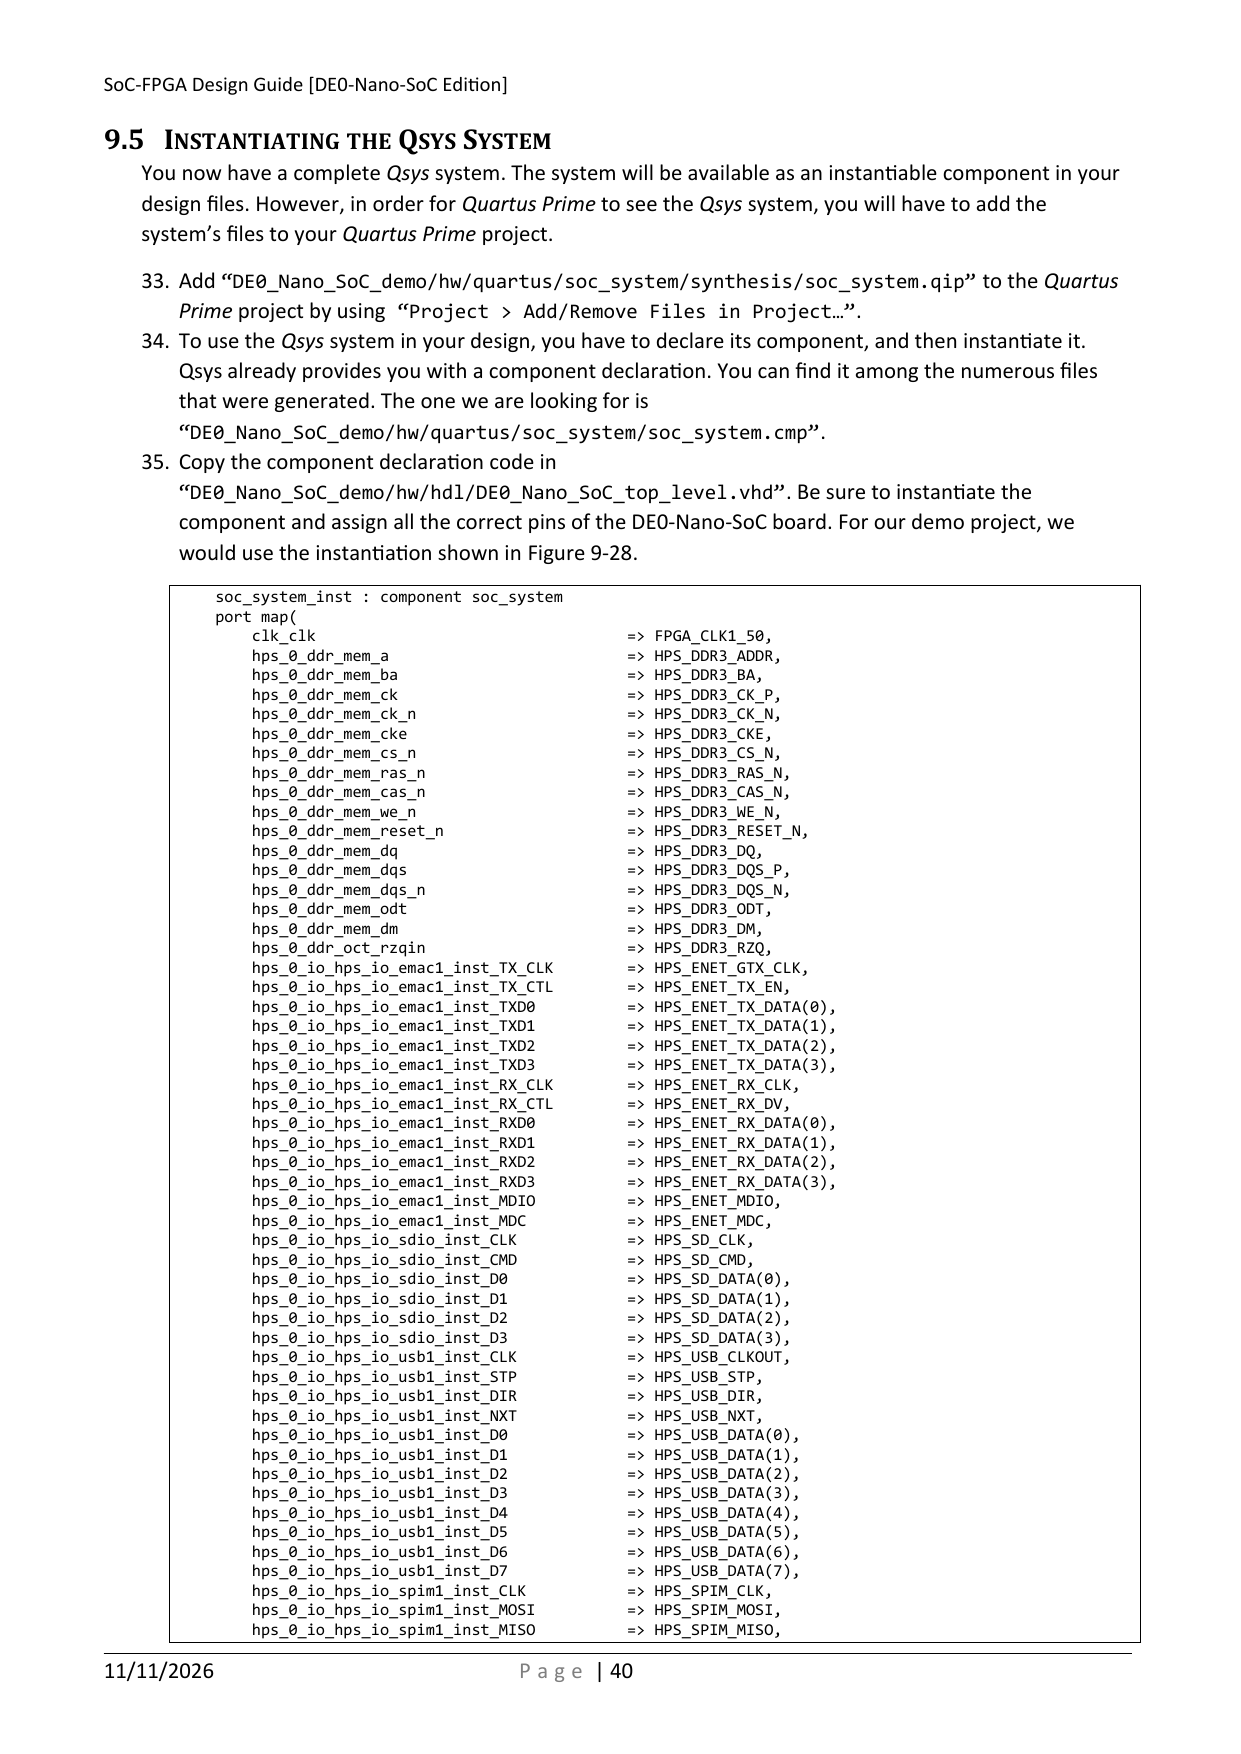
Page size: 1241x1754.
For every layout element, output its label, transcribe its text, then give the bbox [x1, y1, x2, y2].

text hps_0_ddr_mem_dqs_n => HPS_DDR3_DQS_N, [170, 877, 1140, 896]
text hps_0_ddr_mem_cs_n => HPS_DDR3_CS_N, [170, 740, 1140, 760]
text hps_0_ddr_mem_reset_n => HPS_DDR3_RESET_N, [170, 818, 1140, 838]
text hps_0_io_hps_io_usb1_inst_DIR => HPS_USB_DIR, [170, 1383, 1140, 1403]
text hps_0_io_hps_io_usb1_inst_D5 => HPS_USB_DATA(5), [170, 1519, 1140, 1539]
text hps_0_io_hps_io_emac1_inst_MDIO => HPS_ENET_MDIO, [170, 1188, 1140, 1208]
text hps_0_ddr_oct_rzqin => HPS_DDR3_RZQ, [170, 935, 1140, 955]
text hps_0_io_hps_io_sdio_inst_D0 => HPS_SD_DATA(0), [170, 1266, 1140, 1286]
text hps_0_io_hps_io_emac1_inst_RXD3 => HPS_ENET_RX_DATA(3), [170, 1169, 1140, 1188]
text hps_0_ddr_mem_ba => HPS_DDR3_BA, [170, 662, 1140, 682]
text hps_0_io_hps_io_usb1_inst_D4 => HPS_USB_DATA(4), [170, 1500, 1140, 1519]
text hps_0_io_hps_io_emac1_inst_RXD0 => HPS_ENET_RX_DATA(0), [170, 1111, 1140, 1130]
text hps_0_io_hps_io_usb1_inst_D7 => HPS_USB_DATA(7), [170, 1558, 1140, 1578]
text hps_0_ddr_mem_cas_n => HPS_DDR3_CAS_N, [170, 779, 1140, 799]
text hps_0_io_hps_io_spim1_inst_CLK => HPS_SPIM_CLK, [170, 1578, 1140, 1597]
text hps_0_io_hps_io_sdio_inst_CMD => HPS_SD_CMD, [170, 1247, 1140, 1266]
text hps_0_io_hps_io_usb1_inst_D1 => HPS_USB_DATA(1), [170, 1442, 1140, 1461]
text hps_0_io_hps_io_usb1_inst_D2 => HPS_USB_DATA(2), [170, 1461, 1140, 1481]
text hps_0_io_hps_io_emac1_inst_RXD1 => HPS_ENET_RX_DATA(1), [170, 1130, 1140, 1149]
text hps_0_io_hps_io_usb1_inst_STP => HPS_USB_STP, [170, 1364, 1140, 1383]
text hps_0_io_hps_io_emac1_inst_RX_CLK => HPS_ENET_RX_CLK, [170, 1072, 1140, 1091]
text hps_0_io_hps_io_emac1_inst_TXD0 => HPS_ENET_TX_DATA(0), [170, 994, 1140, 1013]
text hps_0_io_hps_io_emac1_inst_MDC => HPS_ENET_MDC, [170, 1208, 1140, 1227]
text hps_0_io_hps_io_sdio_inst_D1 => HPS_SD_DATA(1), [170, 1286, 1140, 1305]
text hps_0_ddr_mem_a => HPS_DDR3_ADDR, [170, 643, 1140, 662]
text You now have a complete Qsys system. The system will be available as an instantiable component in your design files. However, in order for Quartus Prime to see the Qsys system, you will have to add the system’s files to your Quartus Prime project. [141, 158, 1132, 247]
text hps_0_ddr_mem_dq => HPS_DDR3_DQ, [170, 838, 1140, 857]
list To use the Qsys system in your design, you have to declare its component, and then instantiate it. Qsys already provides you with a component declaration. You can find it among the numerous files that were generated. The one we are looking for is “DE0_Nano_SoC_demo/hw/quartus/soc_system/soc_system.cmp”. [141, 326, 1132, 445]
text hps_0_io_hps_io_usb1_inst_CLK => HPS_USB_CLKOUT, [170, 1344, 1140, 1364]
subtitle Instantiating the Qsys System [103, 122, 1132, 156]
text hps_0_io_hps_io_spim1_inst_MOSI => HPS_SPIM_MOSI, [170, 1597, 1140, 1617]
text hps_0_io_hps_io_usb1_inst_D3 => HPS_USB_DATA(3), [170, 1481, 1140, 1500]
text port map( [170, 604, 1140, 623]
text hps_0_ddr_mem_we_n => HPS_DDR3_WE_N, [170, 799, 1140, 818]
text hps_0_io_hps_io_usb1_inst_NXT => HPS_USB_NXT, [170, 1403, 1140, 1422]
text hps_0_io_hps_io_emac1_inst_RXD2 => HPS_ENET_RX_DATA(2), [170, 1149, 1140, 1169]
text hps_0_ddr_mem_ck_n => HPS_DDR3_CK_N, [170, 701, 1140, 721]
text hps_0_io_hps_io_emac1_inst_TXD3 => HPS_ENET_TX_DATA(3), [170, 1052, 1140, 1072]
text hps_0_ddr_mem_odt => HPS_DDR3_ODT, [170, 896, 1140, 916]
text hps_0_ddr_mem_dm => HPS_DDR3_DM, [170, 916, 1140, 935]
text hps_0_ddr_mem_ras_n => HPS_DDR3_RAS_N, [170, 760, 1140, 779]
text hps_0_ddr_mem_dqs => HPS_DDR3_DQS_P, [170, 857, 1140, 877]
text hps_0_io_hps_io_spim1_inst_MISO => HPS_SPIM_MISO, [170, 1617, 1140, 1642]
text hps_0_io_hps_io_emac1_inst_TXD2 => HPS_ENET_TX_DATA(2), [170, 1033, 1140, 1052]
text hps_0_io_hps_io_sdio_inst_D3 => HPS_SD_DATA(3), [170, 1325, 1140, 1344]
text hps_0_io_hps_io_usb1_inst_D6 => HPS_USB_DATA(6), [170, 1539, 1140, 1558]
text hps_0_io_hps_io_usb1_inst_D0 => HPS_USB_DATA(0), [170, 1422, 1140, 1442]
text hps_0_io_hps_io_emac1_inst_TX_CLK => HPS_ENET_GTX_CLK, [170, 955, 1140, 974]
list Add “DE0_Nano_SoC_demo/hw/quartus/soc_system/synthesis/soc_system.qip” to the Quartus Prime project by using “Project > Add/Remove Files in Project…”. [141, 266, 1132, 324]
text hps_0_ddr_mem_cke => HPS_DDR3_CKE, [170, 721, 1140, 740]
text clk_clk => FPGA_CLK1_50, [170, 623, 1140, 643]
text hps_0_io_hps_io_sdio_inst_D2 => HPS_SD_DATA(2), [170, 1305, 1140, 1325]
text hps_0_io_hps_io_emac1_inst_TXD1 => HPS_ENET_TX_DATA(1), [170, 1013, 1140, 1033]
text hps_0_io_hps_io_emac1_inst_TX_CTL => HPS_ENET_TX_EN, [170, 974, 1140, 994]
text soc_system_inst : component soc_system [170, 586, 1140, 604]
text hps_0_io_hps_io_emac1_inst_RX_CTL => HPS_ENET_RX_DV, [170, 1091, 1140, 1111]
text hps_0_io_hps_io_sdio_inst_CLK => HPS_SD_CLK, [170, 1227, 1140, 1247]
text hps_0_ddr_mem_ck => HPS_DDR3_CK_P, [170, 682, 1140, 701]
